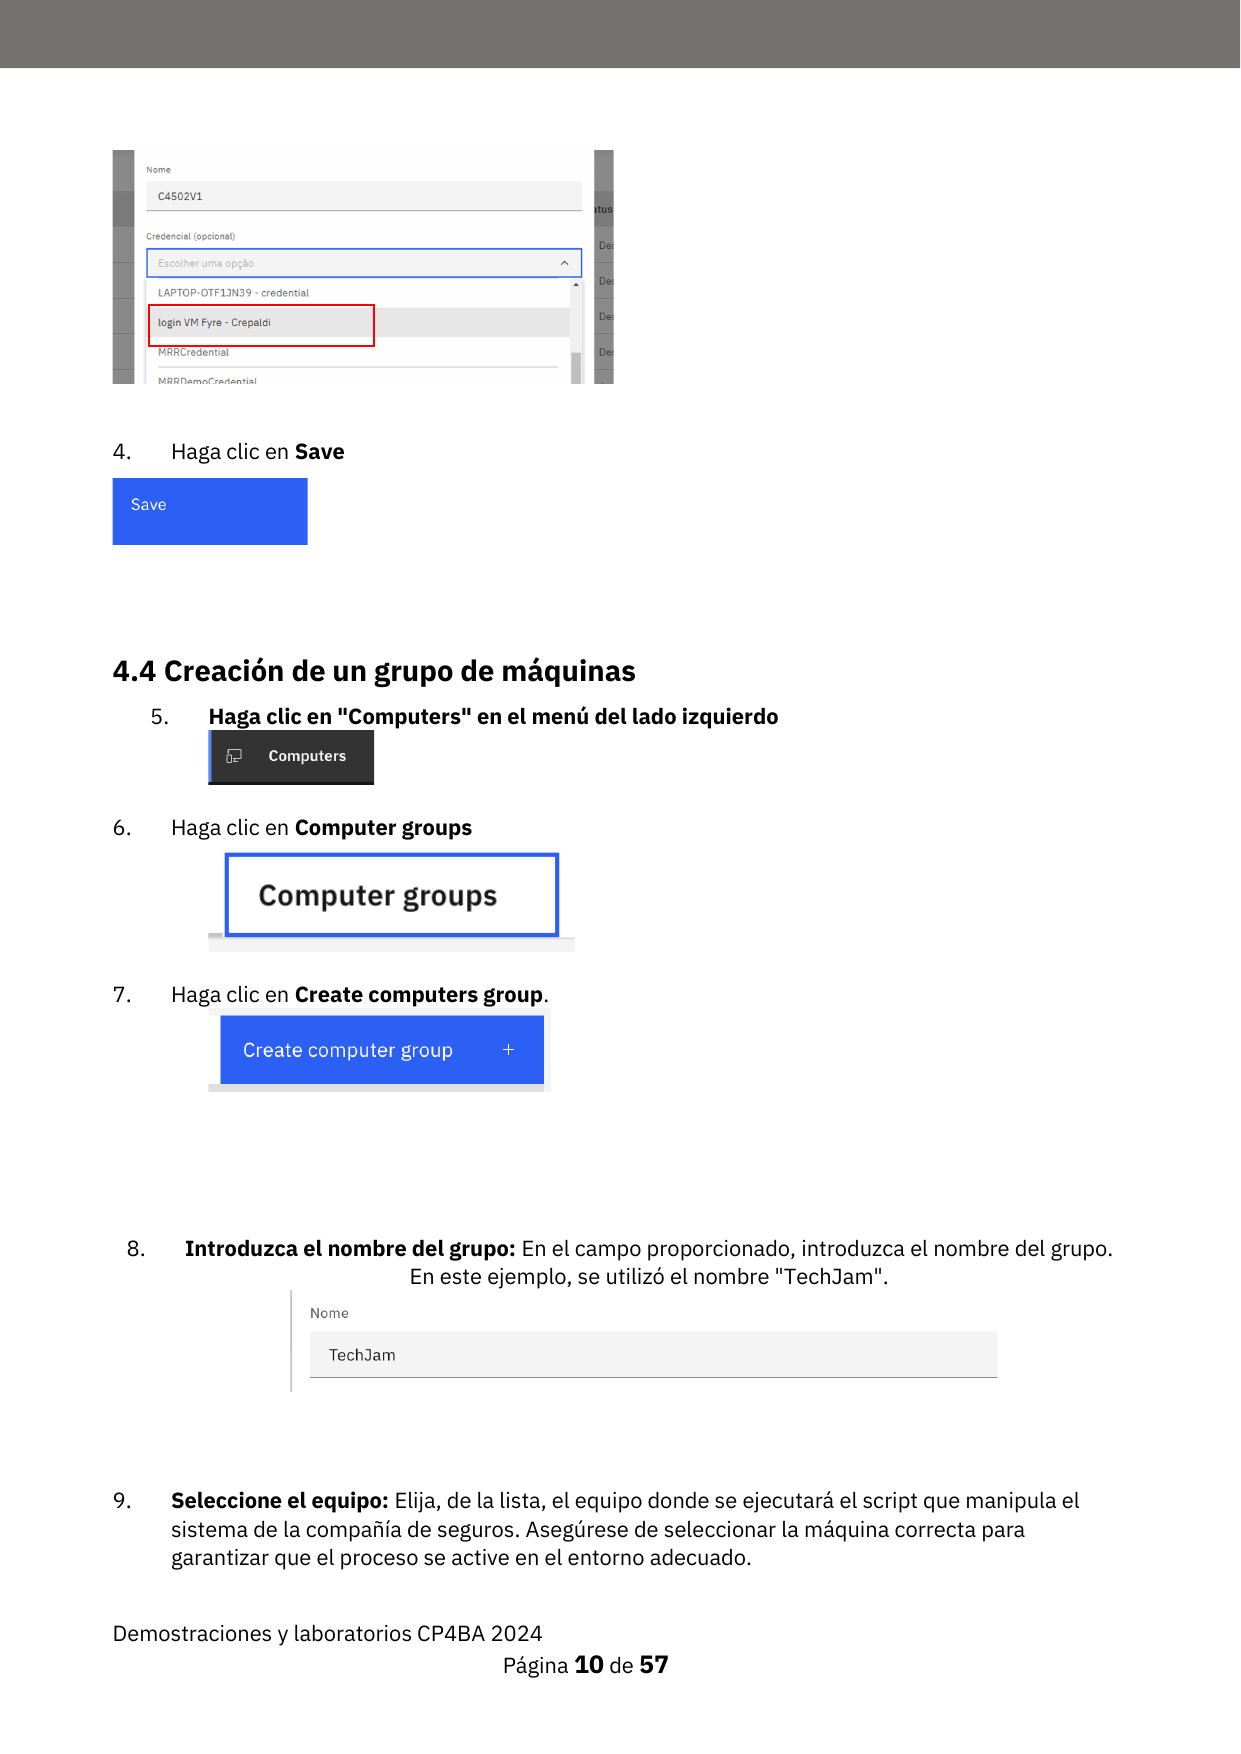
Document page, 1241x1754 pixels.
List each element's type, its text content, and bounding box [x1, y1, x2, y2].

list Haga clic en Save [112, 437, 1128, 466]
picture [112, 478, 308, 545]
list Haga clic en "Computers" en el menú del lado izquierdo [150, 702, 1128, 731]
list Haga clic en Create computers group. [112, 980, 1128, 1008]
picture [208, 730, 375, 785]
subtitle Creación de un grupo de máquinas [112, 652, 1128, 690]
picture [112, 150, 614, 384]
picture [208, 1008, 552, 1092]
list Seleccione el equipo: Elija, de la lista, el equipo donde se ejecutará el script que manipula el sistema de la compañía de seguros. Asegúrese de seleccionar la máquina correcta para garantizar que el proceso se active en el entorno adecuado. [112, 1486, 1128, 1571]
list Haga clic en Computer groups [112, 813, 1128, 841]
picture [208, 841, 575, 952]
picture [290, 1290, 1008, 1392]
